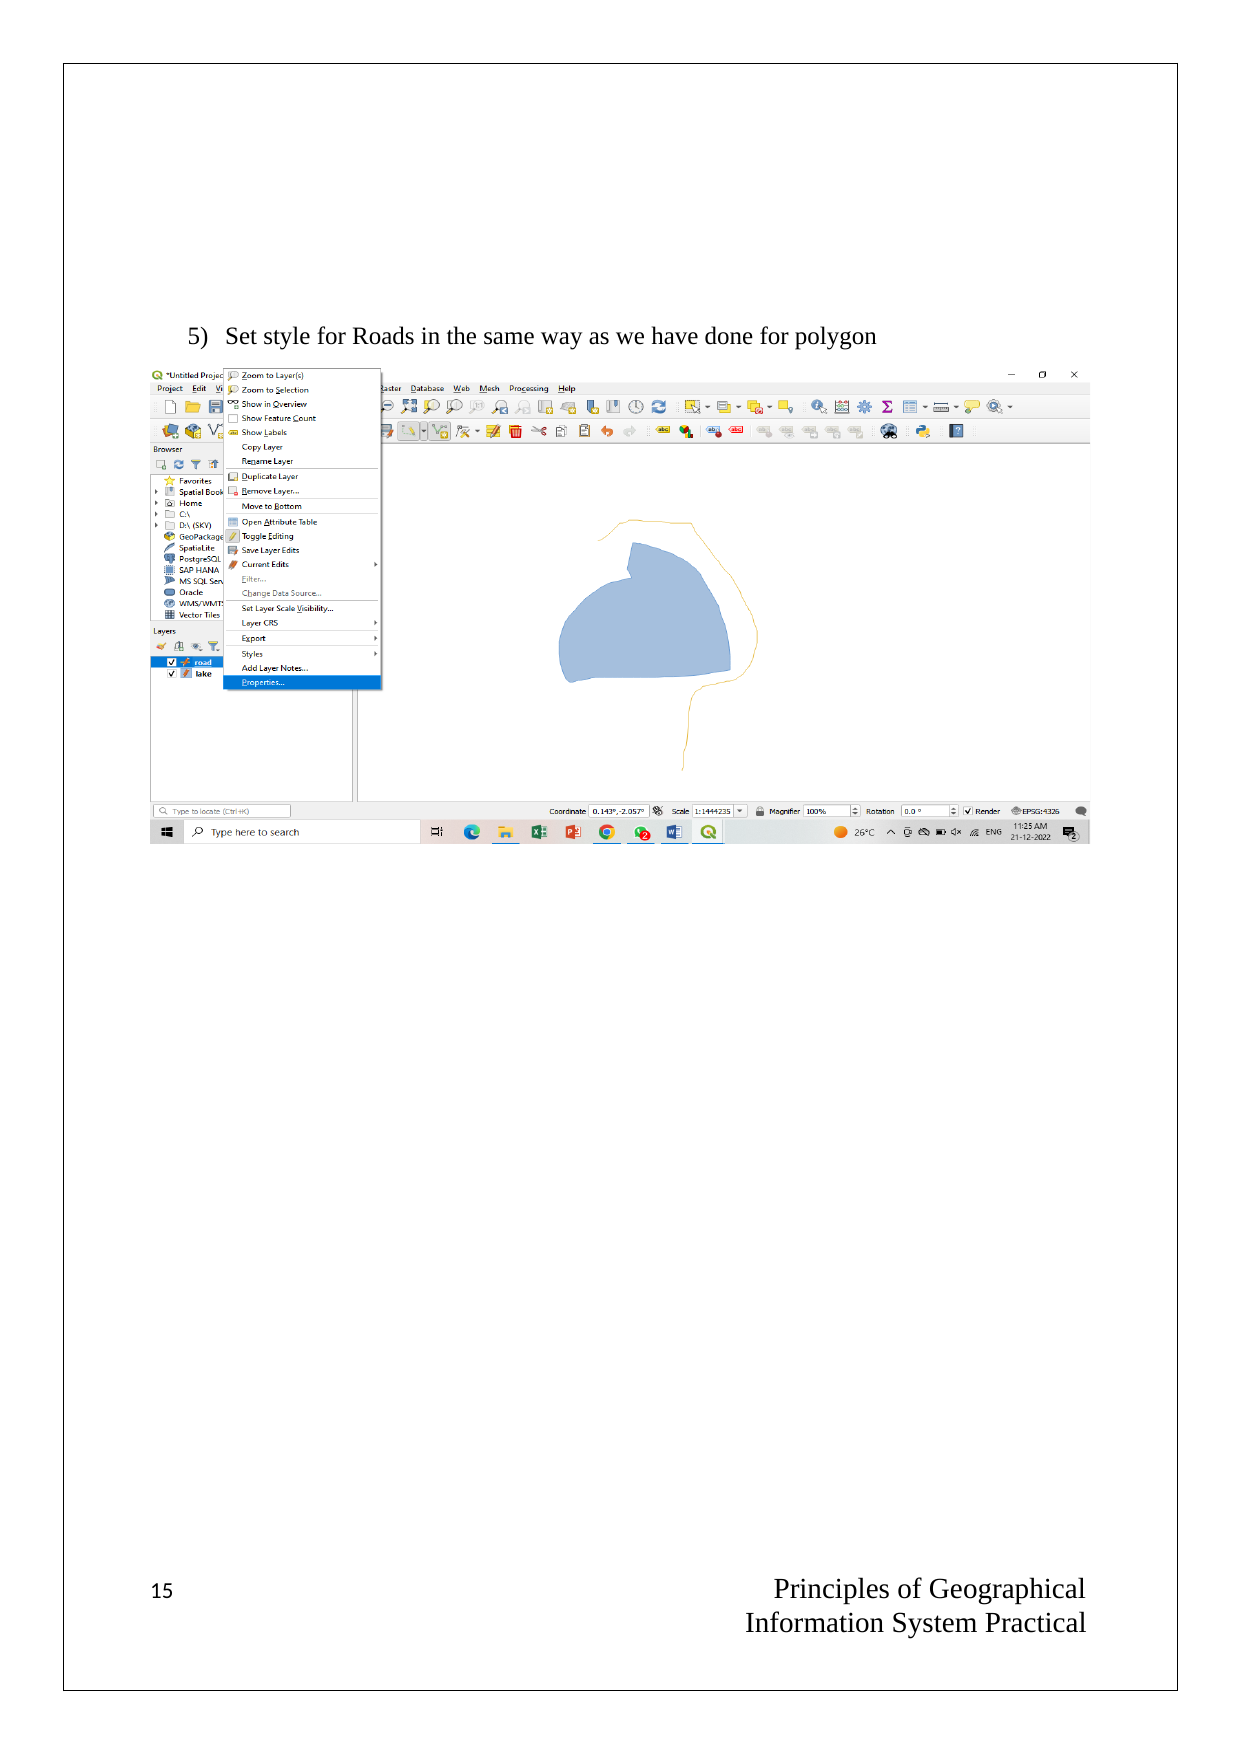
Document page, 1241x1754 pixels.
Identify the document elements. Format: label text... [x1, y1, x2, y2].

picture [150, 368, 1091, 844]
list Set style for Roads in the same way as we have done for polygon [187, 321, 1090, 350]
